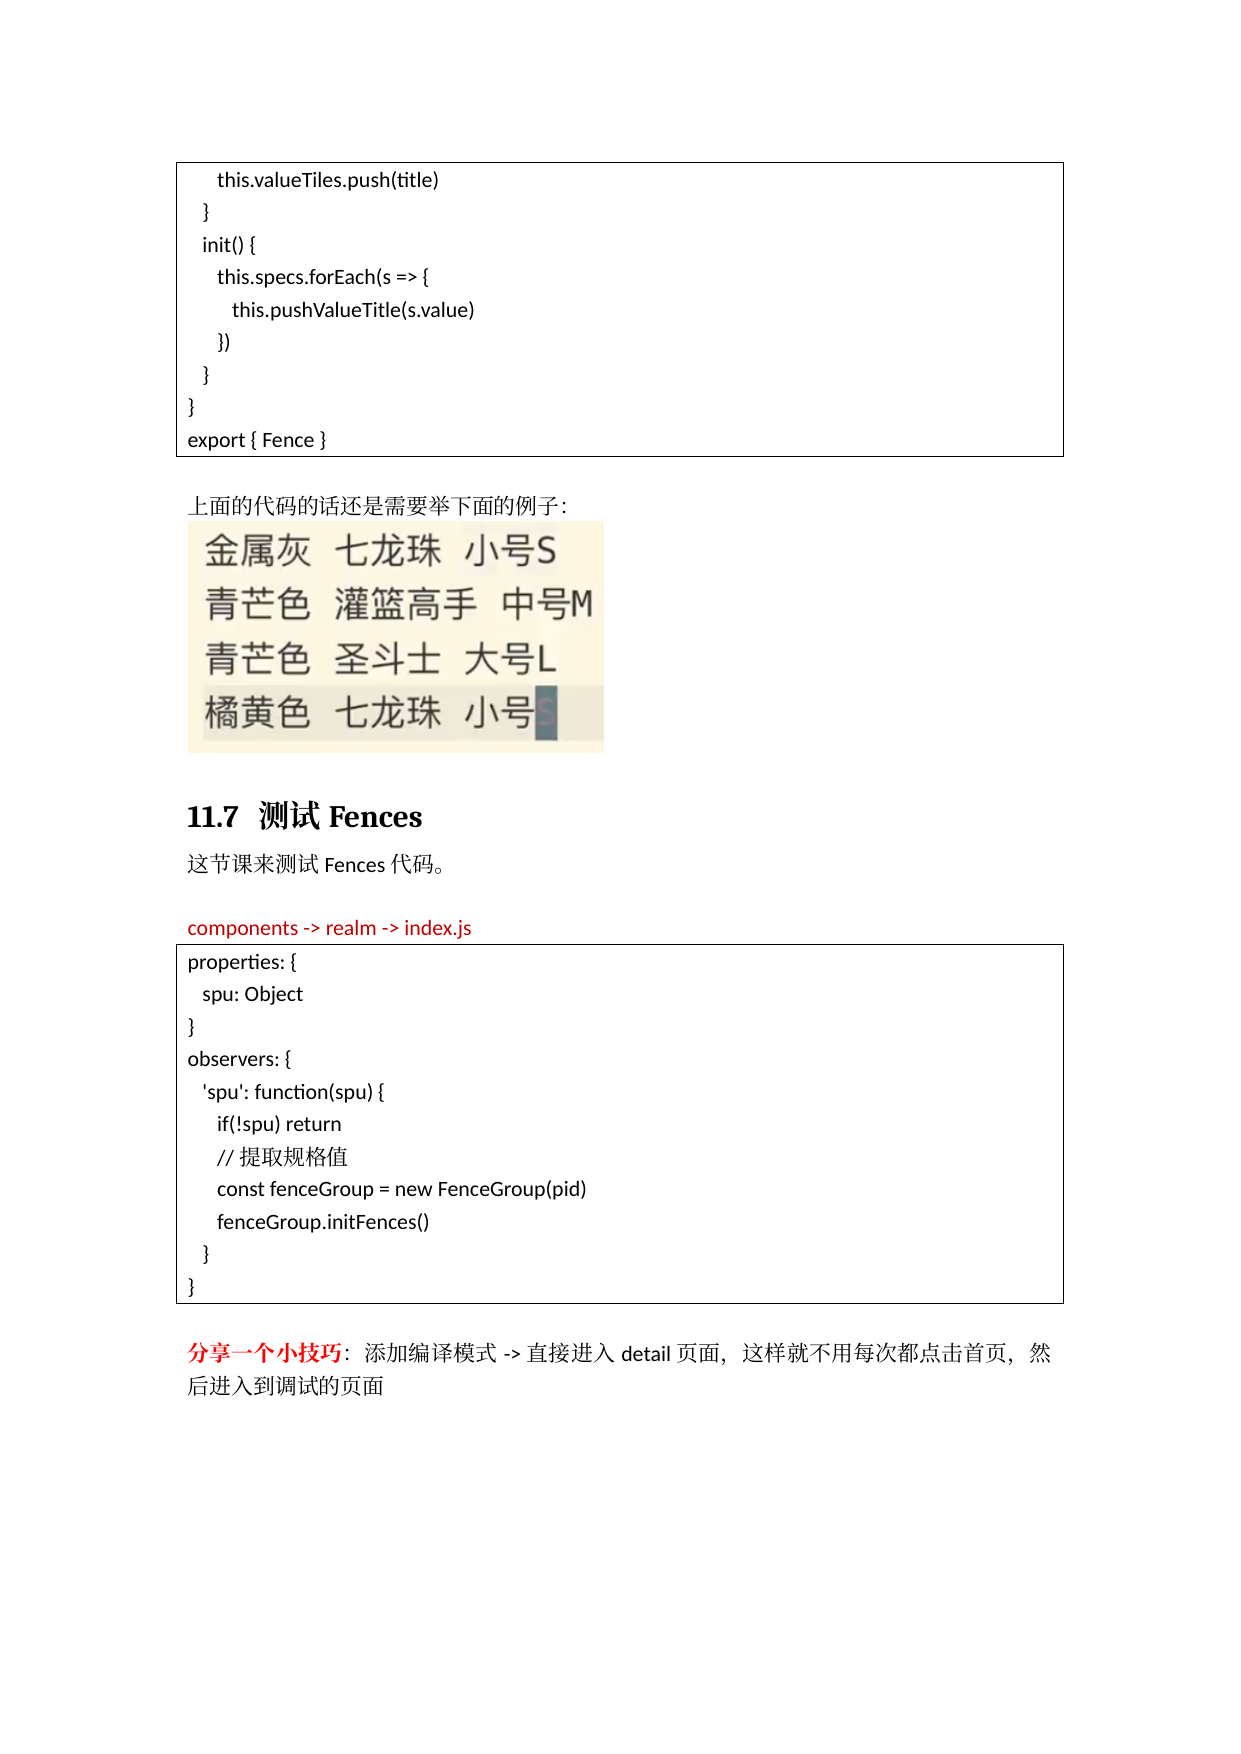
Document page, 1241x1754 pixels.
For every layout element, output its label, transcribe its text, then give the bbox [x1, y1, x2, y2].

text 分享一个小技巧：添加编译模式 -> 直接进入 detail 页面，这样就不用每次都点击首页，然后进入到调试的页面 [187, 1336, 1053, 1401]
text 这节课来测试 Fences 代码。 [187, 847, 1053, 879]
text 上面的代码的话还是需要举下面的例子： [187, 489, 1053, 522]
text components -> realm -> index.js [187, 912, 1053, 944]
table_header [177, 163, 1063, 456]
table_header properties: { spu: Object } observers: { 'spu': function(spu) { if(!spu) return // 提取规格值 const fenceGroup = new FenceGroup(pid) fenceGroup.initFences() } } [177, 945, 1063, 1303]
subtitle 测试 Fences [187, 782, 1053, 847]
picture [187, 521, 605, 753]
